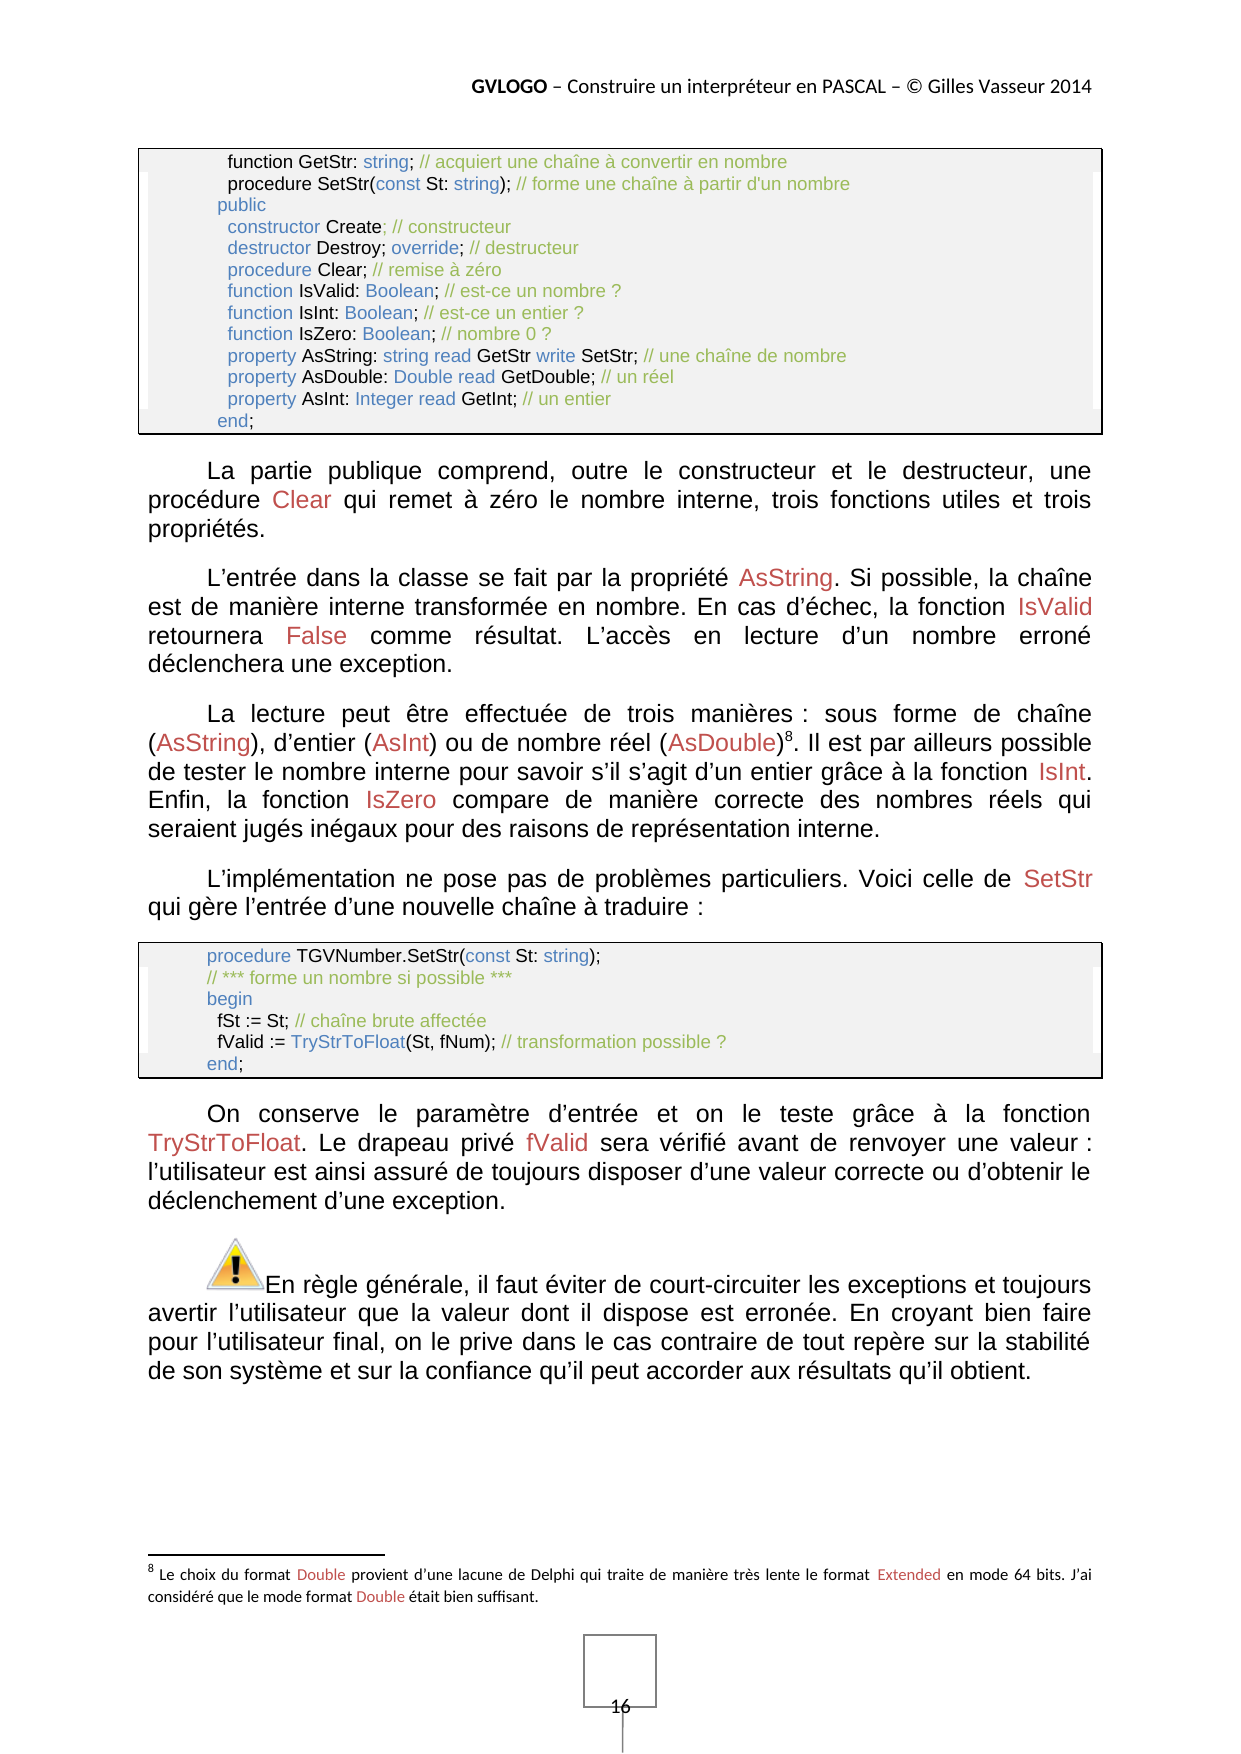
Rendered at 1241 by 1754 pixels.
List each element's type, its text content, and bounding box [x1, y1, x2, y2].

text end; [139, 406, 1101, 433]
text public [148, 194, 1093, 215]
text function IsValid: Boolean; // est-ce un nombre ? [148, 280, 1093, 302]
text L’implémentation ne pose pas de problèmes particuliers. Voici celle de SetStr qui gère l’entrée d’une nouvelle chaîne à traduire : [148, 863, 1093, 921]
text constructor Create; // constructeur [148, 215, 1093, 237]
text destructor Destroy; override; // destructeur [148, 237, 1093, 258]
text function IsInt: Boolean; // est-ce un entier ? [148, 302, 1093, 323]
picture [206, 1235, 265, 1293]
text function GetStr: string; // acquiert une chaîne à convertir en nombre [139, 149, 1101, 172]
text property AsInt: Integer read GetInt; // un entier [148, 388, 1093, 406]
text fSt := St; // chaîne brute affectée [148, 1010, 1093, 1031]
text On conserve le paramètre d’entrée et on le teste grâce à la fonction TryStrToFloat. Le drapeau privé fValid sera vérifié avant de renvoyer une valeur : l’utilisateur est ainsi assuré de toujours disposer d’une valeur correcte ou d’obtenir le déclenchement d’une exception. [148, 1099, 1093, 1214]
text procedure TGVNumber.SetStr(const St: string); [139, 943, 1101, 967]
text property AsDouble: Double read GetDouble; // un réel [148, 366, 1093, 388]
text procedure Clear; // remise à zéro [148, 258, 1093, 280]
text // *** forme un nombre si possible *** [148, 967, 1093, 988]
text begin [148, 988, 1093, 1010]
text procedure SetStr(const St: string); // forme une chaîne à partir d'un nombre [148, 172, 1093, 194]
text end; [139, 1050, 1101, 1077]
text La partie publique comprend, outre le constructeur et le destructeur, une procédure Clear qui remet à zéro le nombre interne, trois fonctions utiles et trois propriétés. [148, 456, 1093, 542]
text property AsString: string read GetStr write SetStr; // une chaîne de nombre [148, 345, 1093, 366]
text function IsZero: Boolean; // nombre 0 ? [148, 323, 1093, 345]
text La lecture peut être effectuée de trois manières : sous forme de chaîne (AsString), d’entier (AsInt) ou de nombre réel (AsDouble). Il est par ailleurs possible de tester le nombre interne pour savoir s’il s’agit d’un entier grâce à la fonction IsInt. Enfin, la fonction IsZero compare de manière correcte des nombres réels qui seraient jugés inégaux pour des raisons de représentation interne. [148, 699, 1093, 843]
text fValid := TryStrToFloat(St, fNum); // transformation possible ? [148, 1031, 1093, 1050]
text En règle générale, il faut éviter de court-circuiter les exceptions et toujours avertir l’utilisateur que la valeur dont il dispose est erronée. En croyant bien faire pour l’utilisateur final, on le prive dans le cas contraire de tout repère sur la stabilité de son système et sur la confiance qu’il peut accorder aux résultats qu’il obtient. [148, 1235, 1093, 1384]
text L’entrée dans la classe se fait par la propriété AsString. Si possible, la chaîne est de manière interne transformée en nombre. En cas d’échec, la fonction IsValid retournera False comme résultat. L’accès en lecture d’un nombre erroné déclenchera une exception. [148, 563, 1093, 678]
